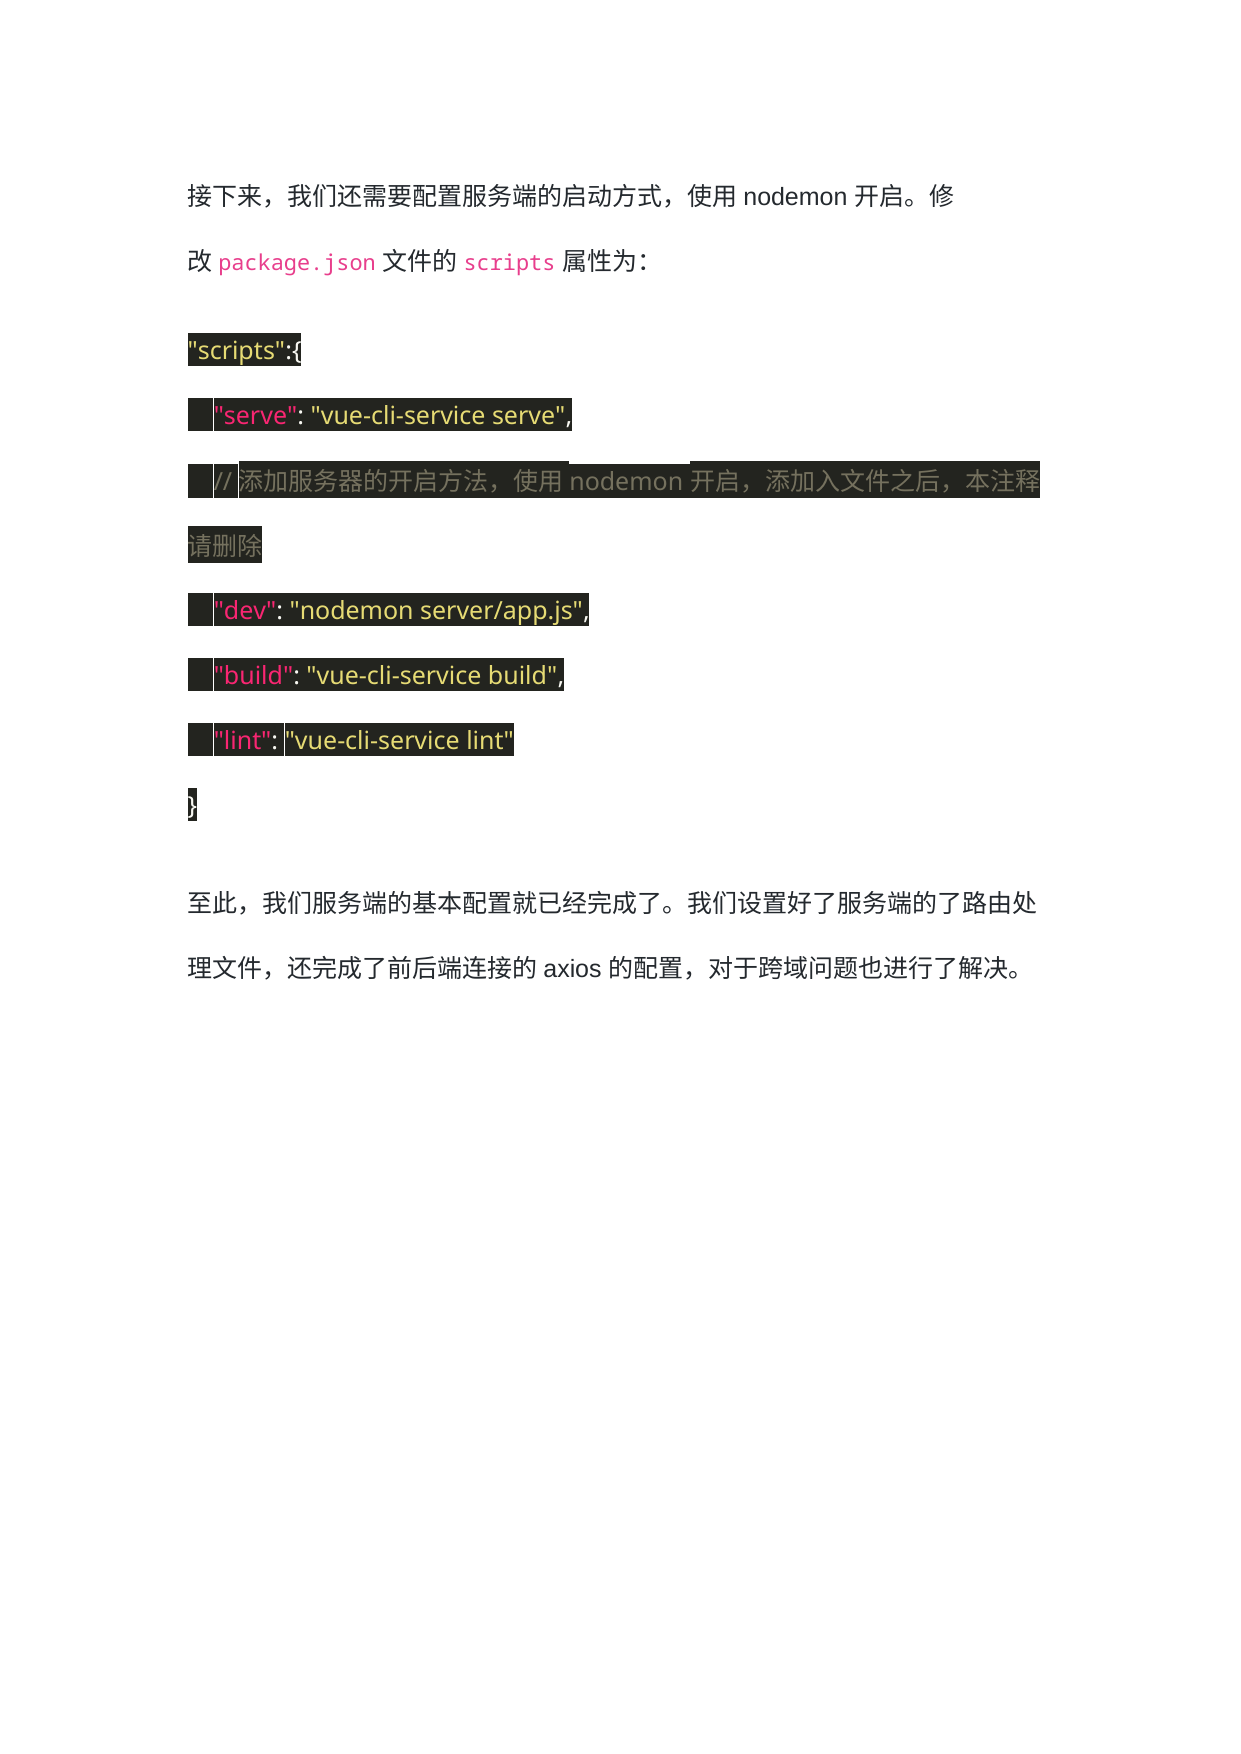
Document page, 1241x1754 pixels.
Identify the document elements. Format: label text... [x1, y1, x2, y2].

text "build": "vue-cli-service build", [187, 642, 1053, 707]
text 至此，我们服务端的基本配置就已经完成了。我们设置好了服务端的了路由处理文件，还完成了前后端连接的 axios 的配置，对于跨域问题也进行了解决。 [187, 869, 1053, 999]
text "dev": "nodemon server/app.js", [187, 577, 1053, 642]
text // 添加服务器的开启方法，使用 nodemon 开启，添加入文件之后，本注释请删除 [187, 447, 1053, 577]
text "scripts":{ [187, 317, 1053, 382]
text 接下来，我们还需要配置服务端的启动方式，使用 nodemon 开启。修改 package.json 文件的 scripts 属性为： [187, 162, 1053, 292]
text "serve": "vue-cli-service serve", [187, 382, 1053, 447]
text } [187, 772, 1053, 837]
text "lint": "vue-cli-service lint" [187, 707, 1053, 772]
